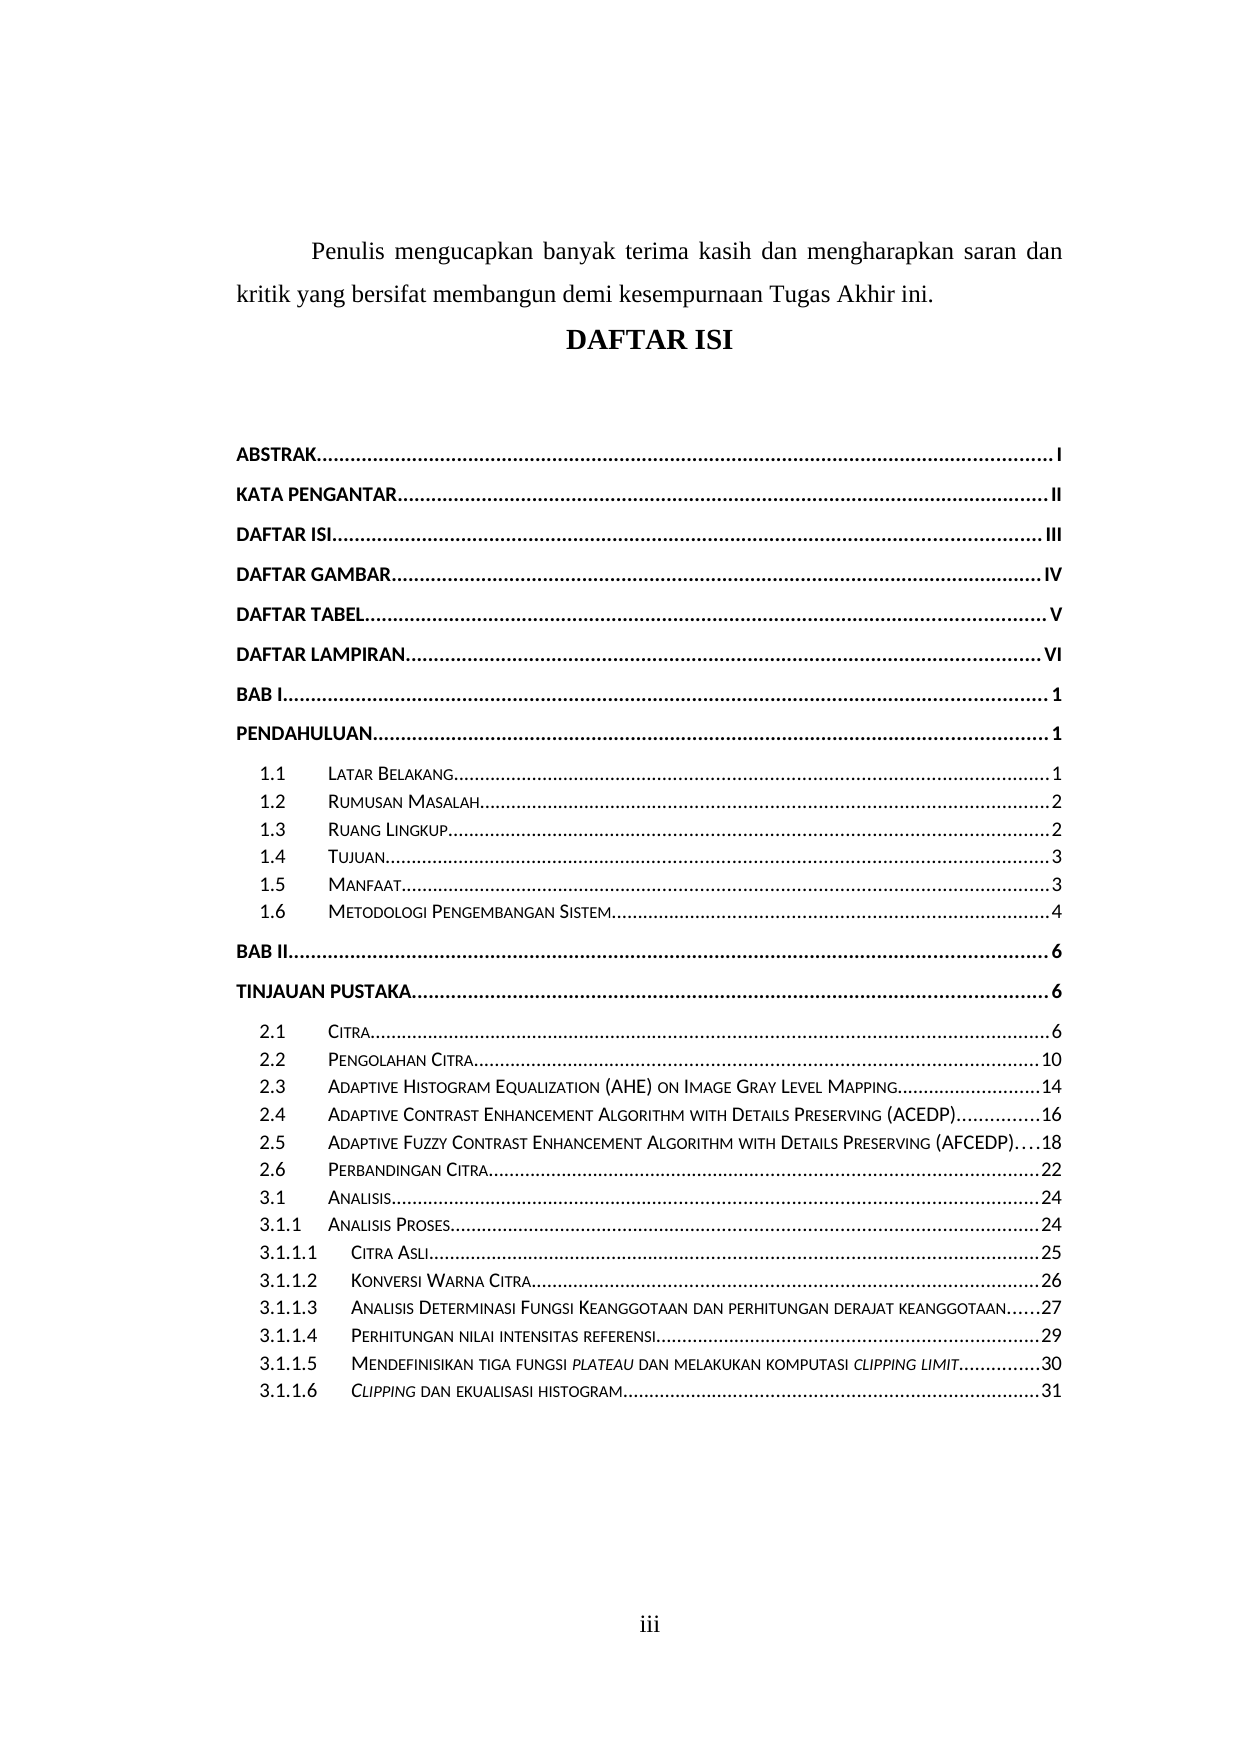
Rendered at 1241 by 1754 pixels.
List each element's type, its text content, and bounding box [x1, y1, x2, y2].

text Penulis mengucapkan banyak terima kasih dan mengharapkan saran dan kritik yang bersifat membangun demi kesempurnaan Tugas Akhir ini. [236, 236, 1063, 308]
subtitle Daftar Isi [236, 322, 1063, 356]
